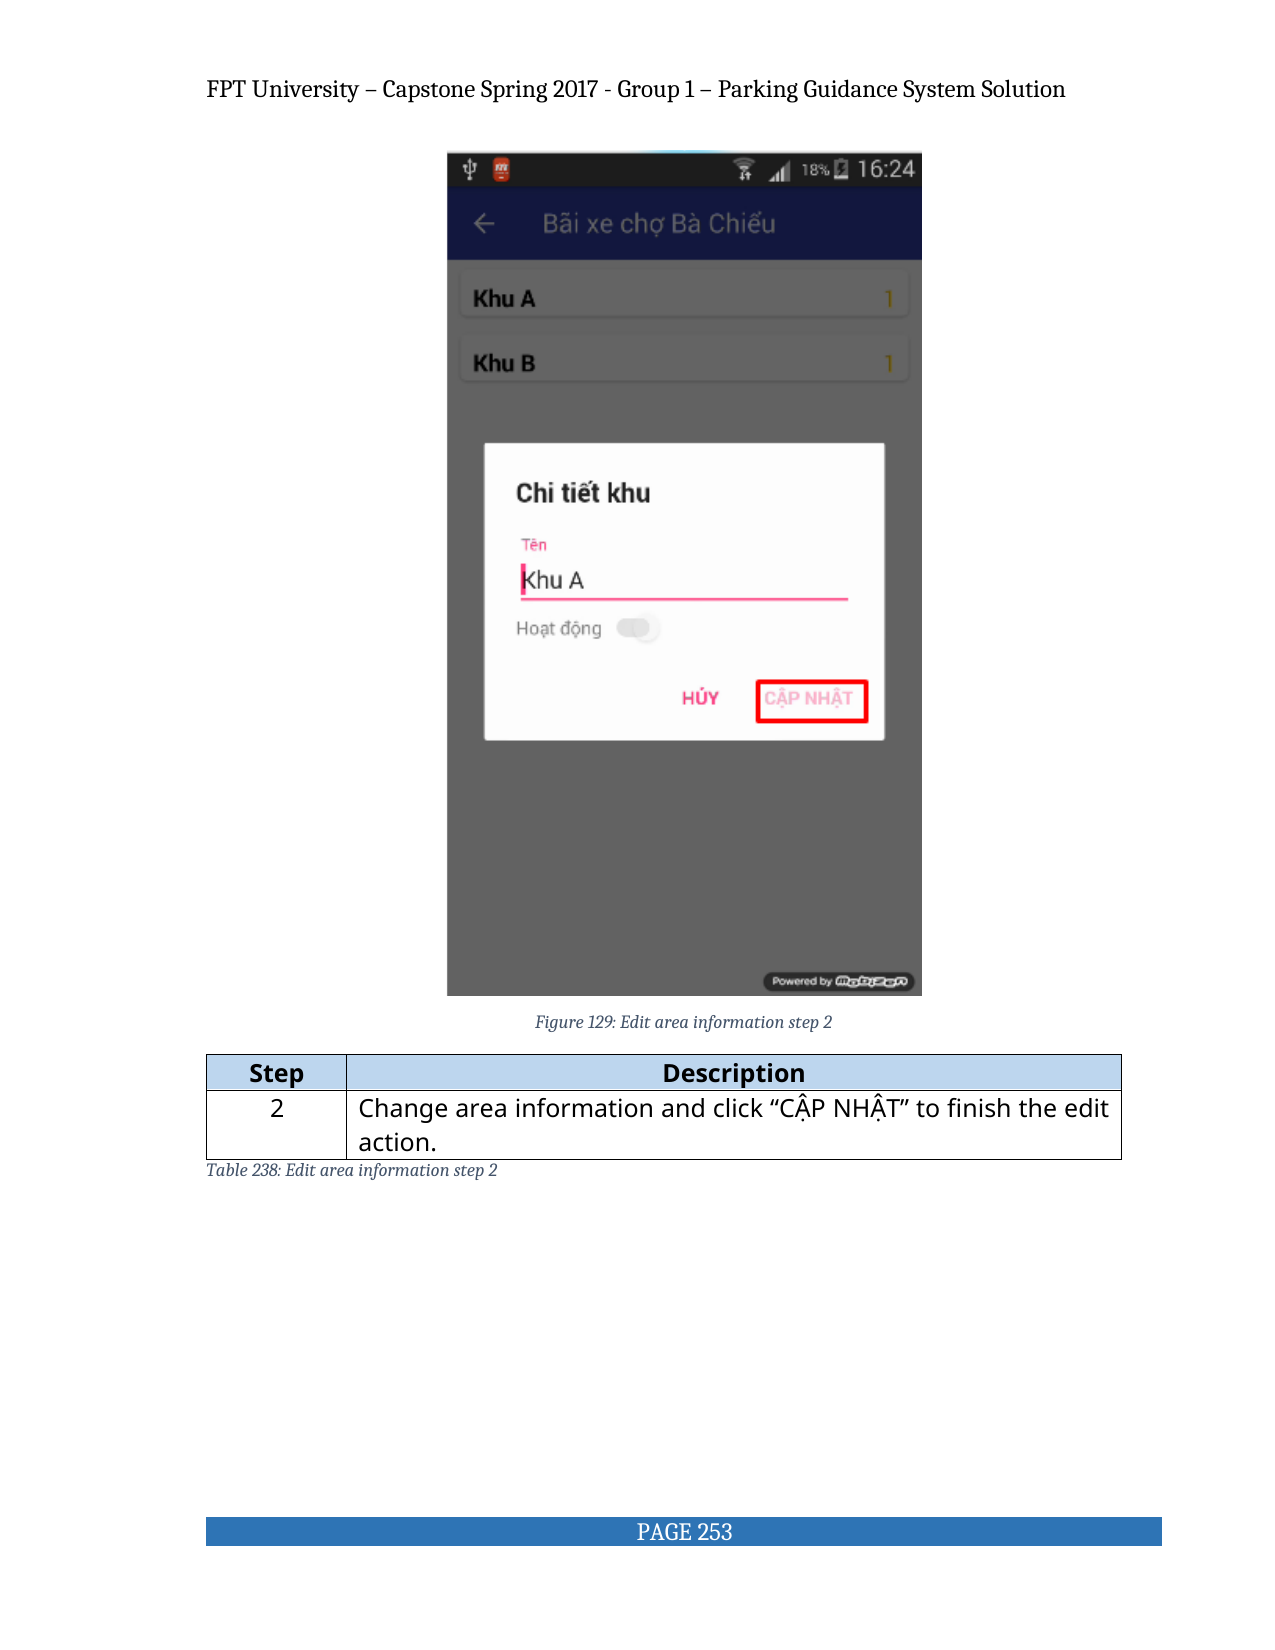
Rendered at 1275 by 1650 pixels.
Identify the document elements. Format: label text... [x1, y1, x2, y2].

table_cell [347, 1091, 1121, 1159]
text Figure 129: Edit area information step 2 [206, 1012, 1162, 1033]
text Table 238: Edit area information step 2 [206, 1160, 1162, 1181]
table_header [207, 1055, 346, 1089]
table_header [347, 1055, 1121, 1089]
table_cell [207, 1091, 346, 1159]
picture [446, 150, 922, 996]
